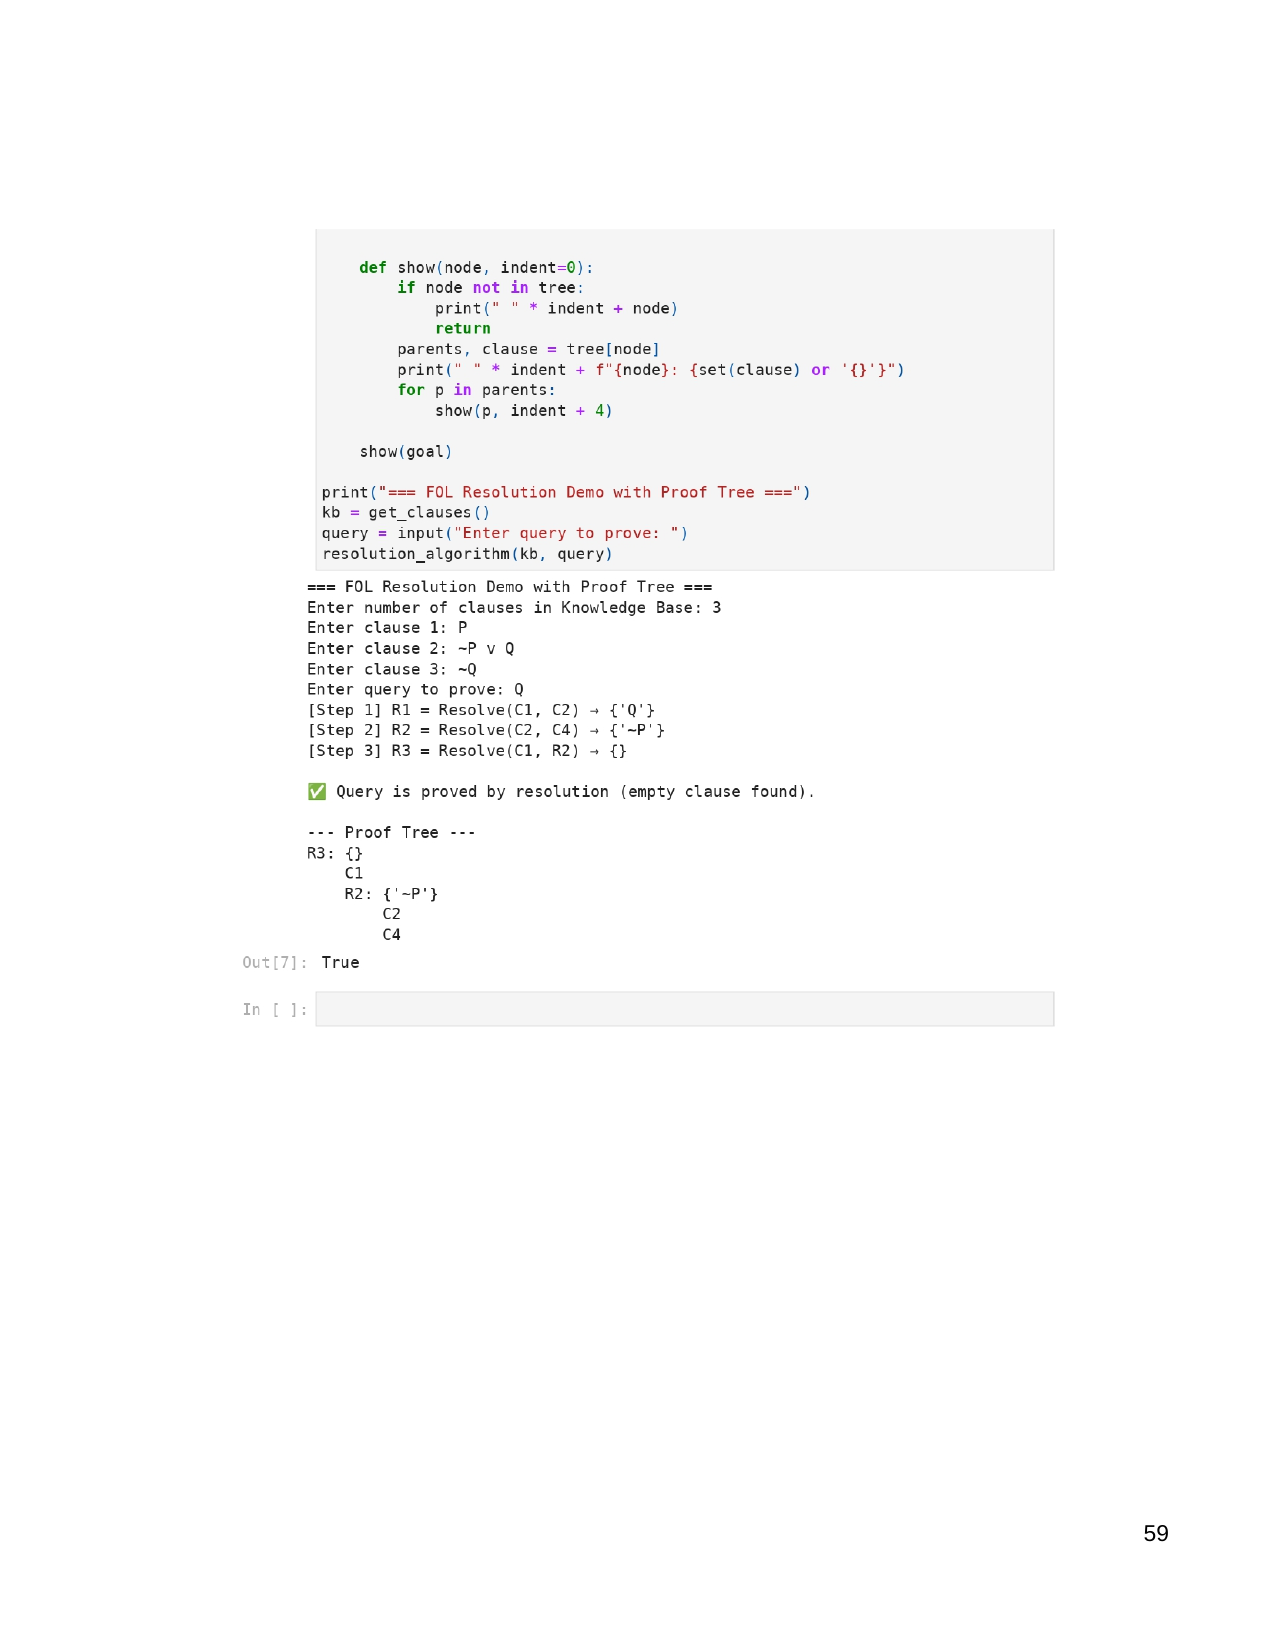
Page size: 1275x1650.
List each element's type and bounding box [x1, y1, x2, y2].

picture [148, 153, 1130, 1423]
